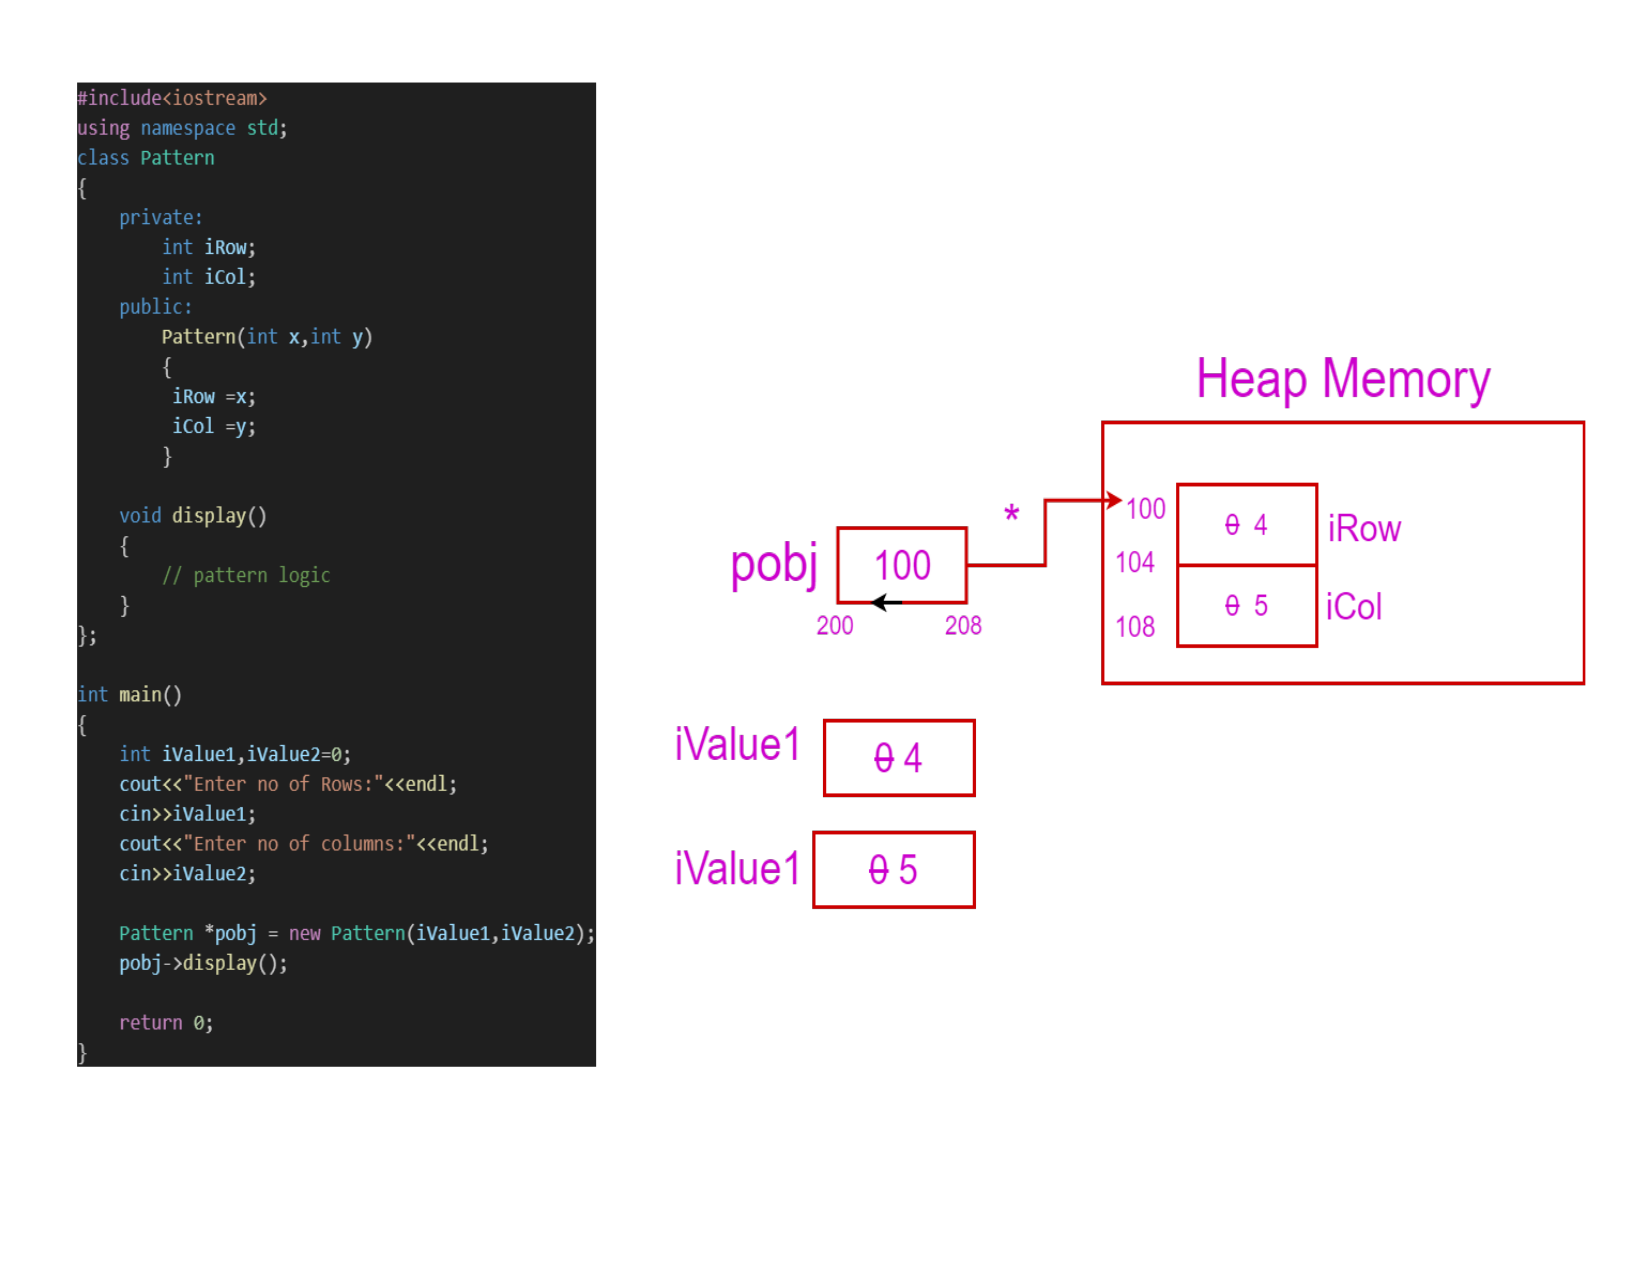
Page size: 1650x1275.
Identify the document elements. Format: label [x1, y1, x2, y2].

picture [75, 75, 1586, 1093]
